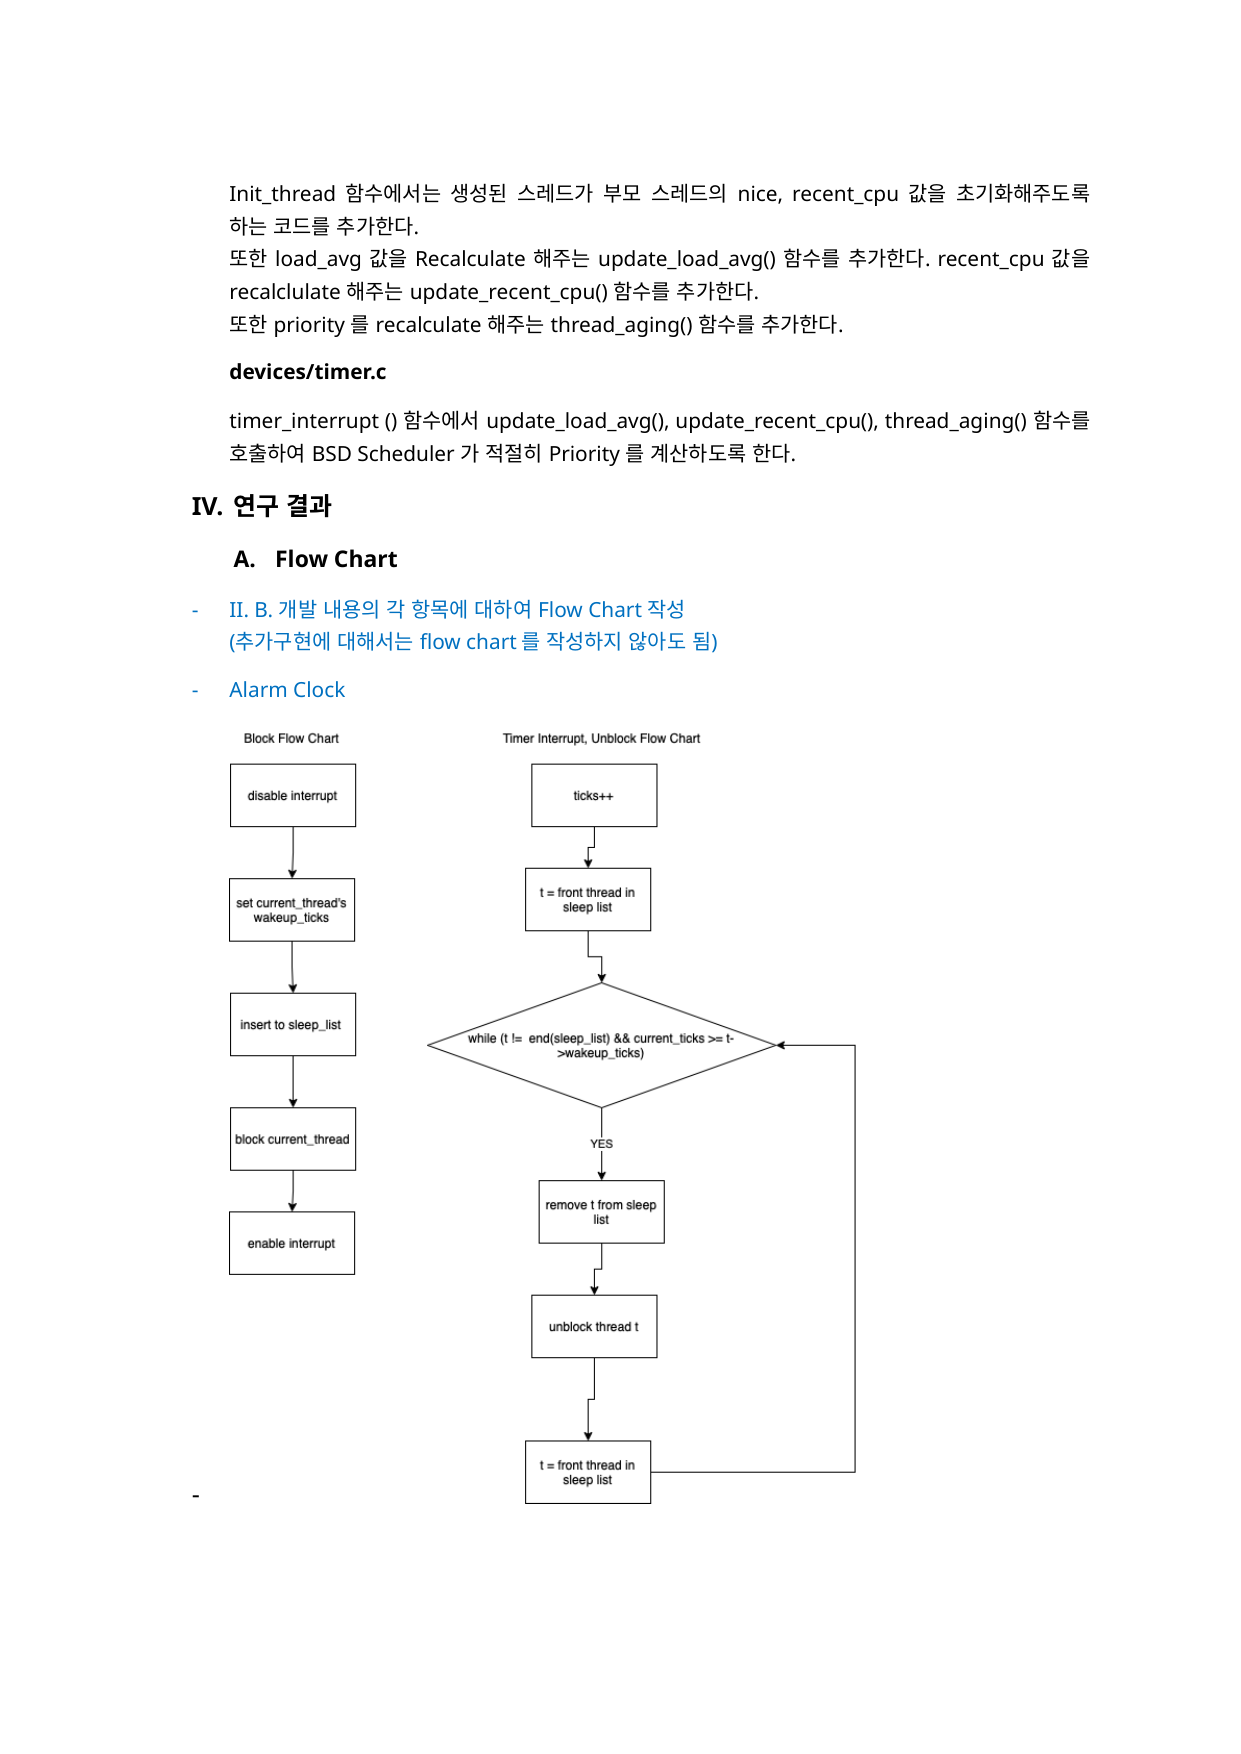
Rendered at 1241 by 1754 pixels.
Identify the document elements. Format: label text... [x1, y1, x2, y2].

list Flow Chart [233, 542, 1090, 574]
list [229, 177, 1090, 338]
list II. B. 개발 내용의 각 항목에 대하여 Flow Chart 작성 (추가구현에 대해서는 flow chart를 작성하지 않아도 됨) [192, 593, 1090, 656]
list timer_interrupt () 함수에서 update_load_avg(), update_recent_cpu(), thread_aging() 함수를 호출하여 BSD Scheduler 가 적절히 Priority 를 계산하도록 한다. [229, 405, 1090, 468]
list devices/timer.c [229, 357, 1090, 386]
picture [229, 722, 865, 1504]
list Alarm Clock [192, 675, 1090, 703]
list 연구 결과 [192, 487, 1090, 523]
